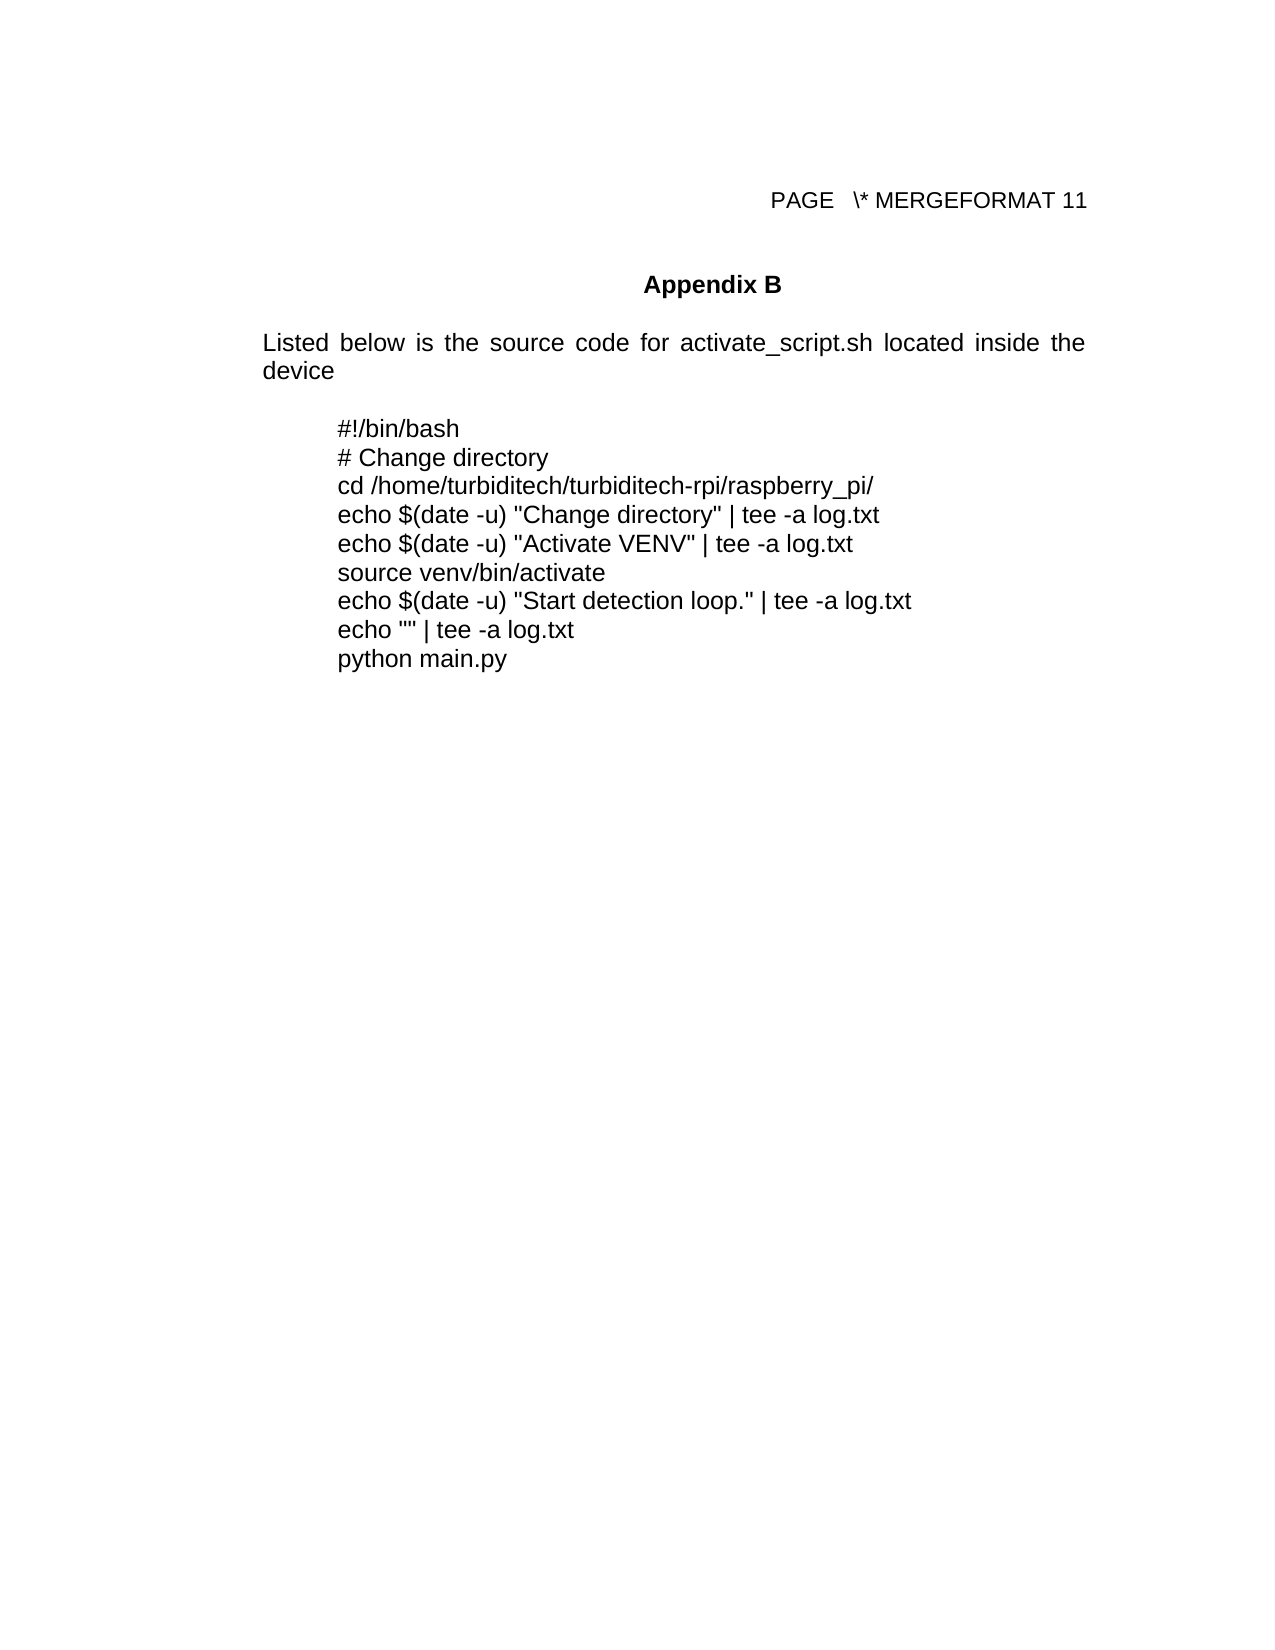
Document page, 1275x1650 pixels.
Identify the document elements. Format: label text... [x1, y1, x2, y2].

text cd /home/turbiditech/turbiditech-rpi/raspberry_pi/ [262, 471, 1087, 500]
text echo $(date -u) "Change directory" | tee -a log.txt [262, 500, 1087, 529]
text echo $(date -u) "Start detection loop." | tee -a log.txt [262, 586, 1087, 615]
text #!/bin/bash [262, 414, 1087, 442]
text echo $(date -u) "Activate VENV" | tee -a log.txt [262, 529, 1087, 557]
text Appendix B [262, 270, 1087, 299]
text Listed below is the source code for activate_script.sh located inside the device [262, 327, 1087, 385]
text # Change directory [262, 442, 1087, 471]
text python main.py [262, 644, 1087, 672]
text source venv/bin/activate [262, 557, 1087, 586]
text echo "" | tee -a log.txt [262, 615, 1087, 644]
